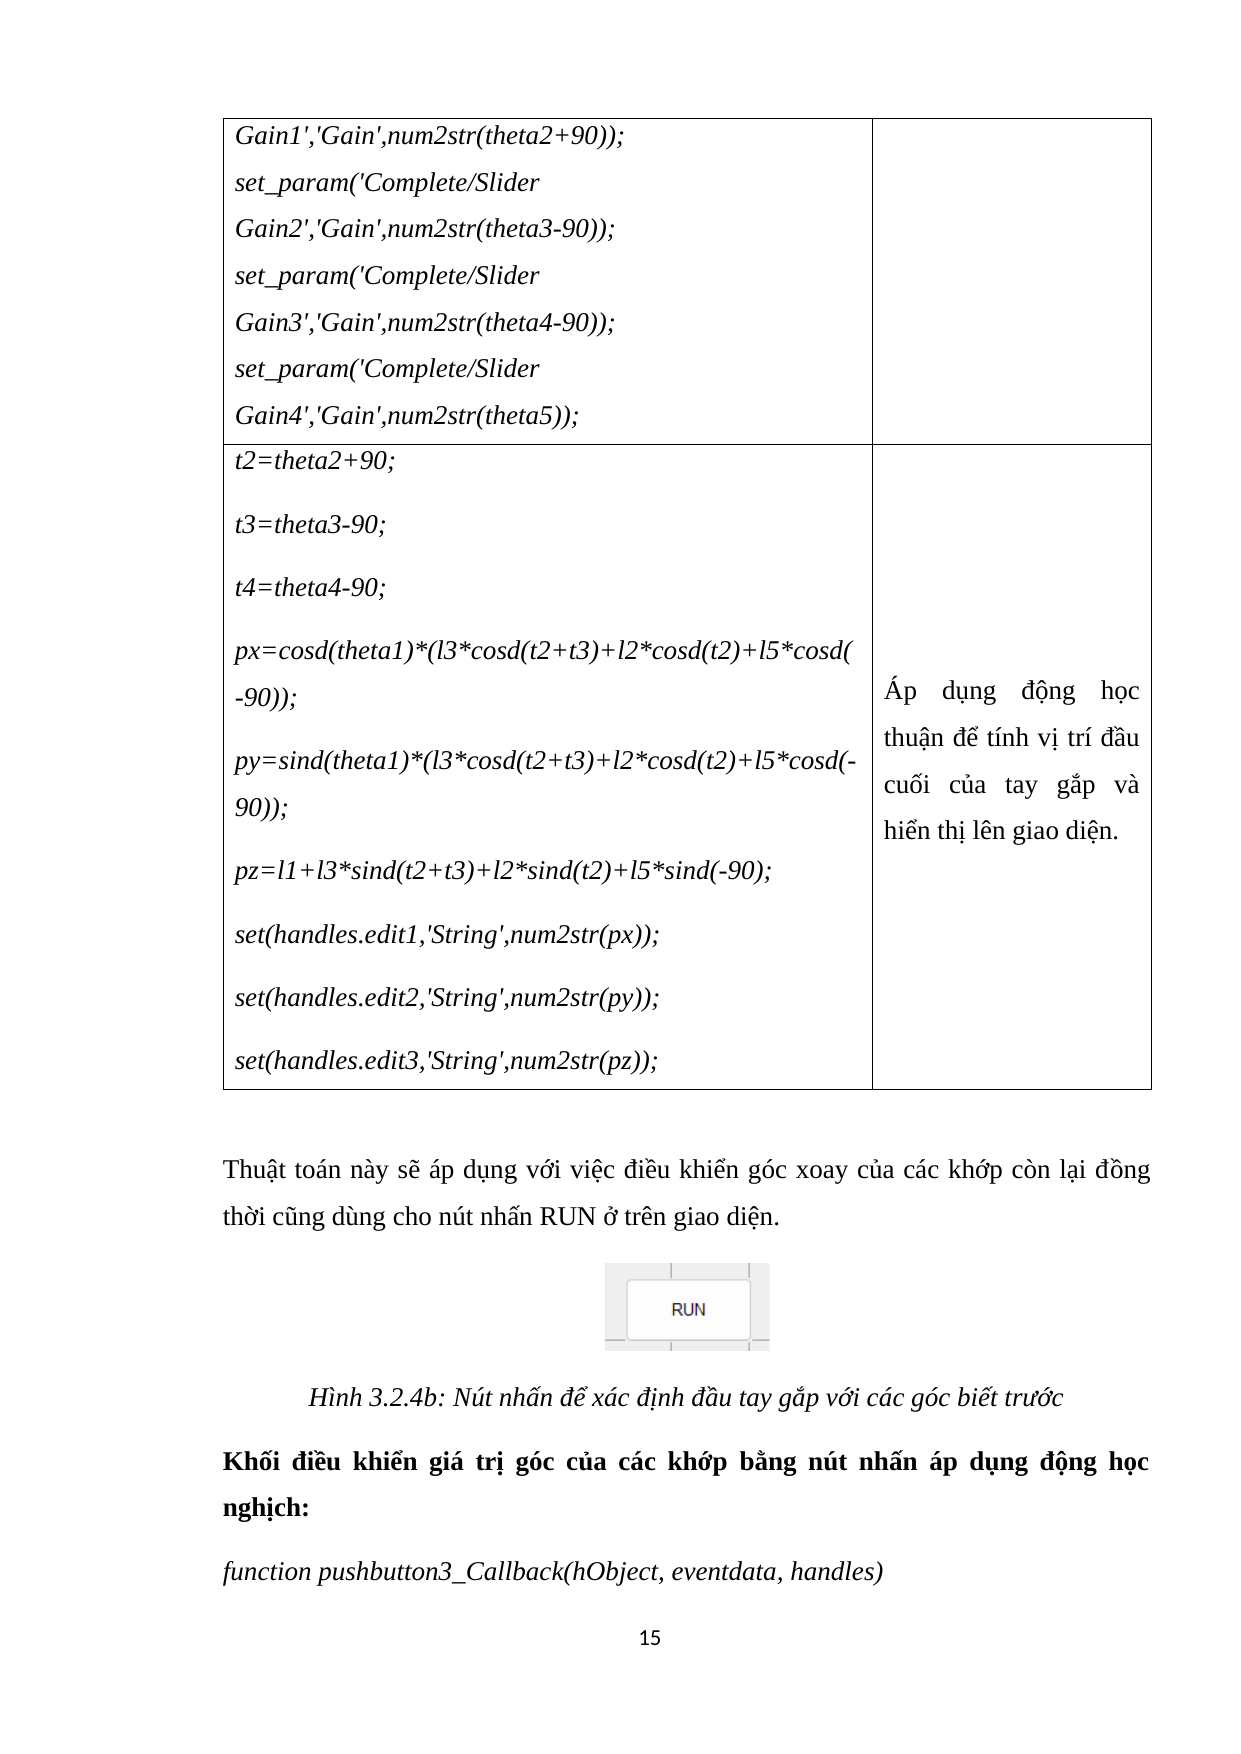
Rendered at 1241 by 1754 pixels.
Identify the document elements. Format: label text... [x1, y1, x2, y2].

text Thuật toán này sẽ áp dụng với việc điều khiển góc xoay của các khớp còn lại đồng thời cũng dùng cho nút nhấn RUN ở trên giao diện. [223, 1153, 1152, 1231]
table_cell t2=theta2+90; t3=theta3-90; t4=theta4-90; px=cosd(theta1)*(l3*cosd(t2+t3)+l2*cosd(t2)+l5*cosd(-90)); py=sind(theta1)*(l3*cosd(t2+t3)+l2*cosd(t2)+l5*cosd(-90)); pz=l1+l3*sind(t2+t3)+l2*sind(t2)+l5*sind(-90); set(handles.edit1,'String',num2str(px)); set(handles.edit2,'String',num2str(py)); set(handles.edit3,'String',num2str(pz)); [224, 445, 872, 1089]
text Khối điều khiển giá trị góc của các khớp bằng nút nhấn áp dụng động học nghịch: [223, 1444, 1152, 1522]
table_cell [873, 119, 1151, 443]
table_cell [224, 119, 872, 443]
picture [604, 1263, 770, 1351]
text Hình 3.2.4b: Nút nhấn để xác định đầu tay gắp với các góc biết trước [223, 1381, 1152, 1412]
table_cell Áp dụng động học thuận để tính vị trí đầu cuối của tay gắp và hiển thị lên giao diện. [873, 445, 1151, 1089]
text function pushbutton3_Callback(hObject, eventdata, handles) [223, 1554, 1152, 1586]
